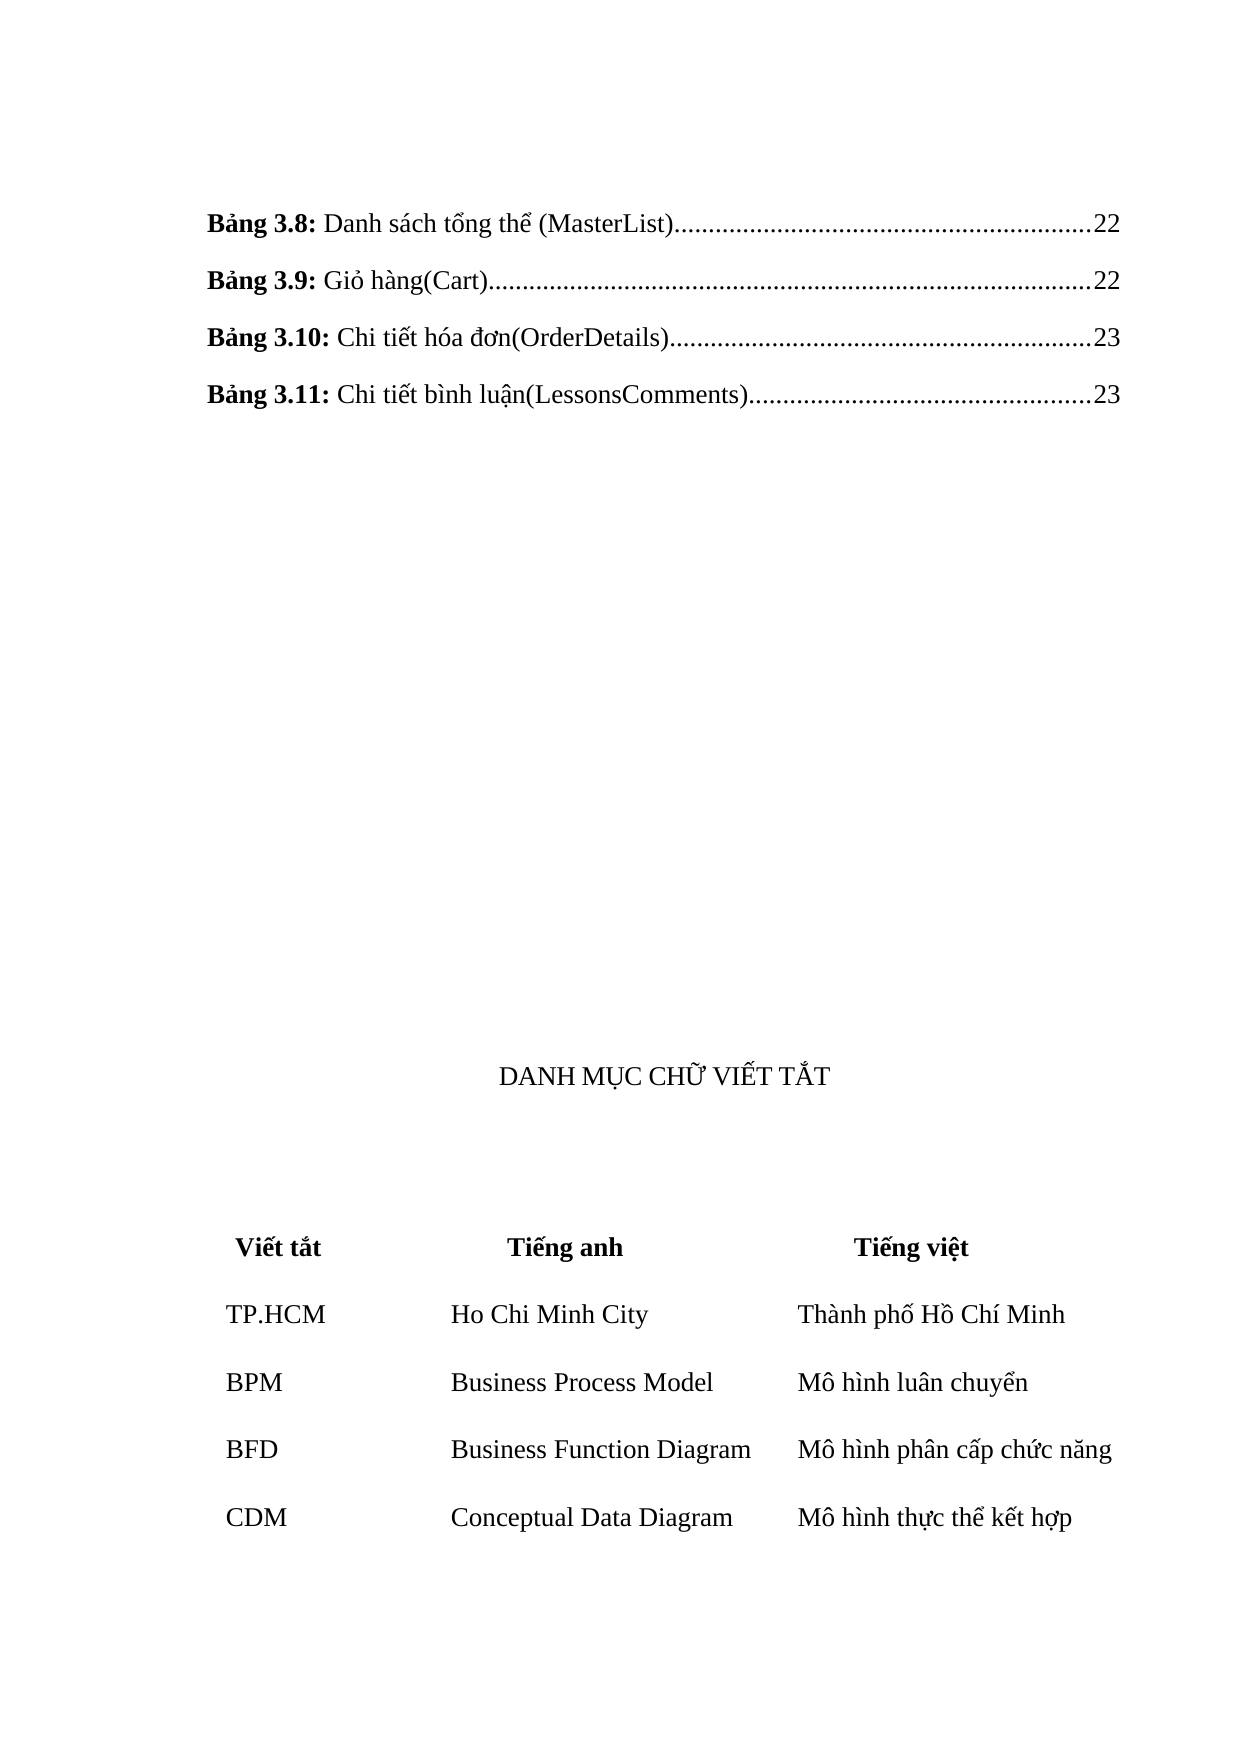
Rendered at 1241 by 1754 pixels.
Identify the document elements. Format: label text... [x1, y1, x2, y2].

text Viết tắt Tiếng anh Tiếng việt [207, 1231, 1122, 1262]
text Bảng 3.11: Chi tiết bình luận(LessonsComments) 23 [207, 378, 1122, 409]
text CDM Conceptual Data Diagram Mô hình thực thể kết hợp [207, 1501, 1122, 1532]
text BFD Business Function Diagram Mô hình phân cấp chức năng [207, 1433, 1122, 1464]
text BPM Business Process Model Mô hình luân chuyển [207, 1366, 1122, 1397]
text Bảng 3.10: Chi tiết hóa đơn(OrderDetails) 23 [207, 321, 1122, 352]
text Bảng 3.8: Danh sách tổng thể (MasterList) 22 [207, 207, 1122, 238]
text Bảng 3.9: Giỏ hàng(Cart) 22 [207, 264, 1122, 295]
text DANH MỤC CHỮ VIẾT TẮT [207, 1060, 1122, 1091]
text TP.HCM Ho Chi Minh City Thành phố Hồ Chí Minh [207, 1298, 1122, 1329]
